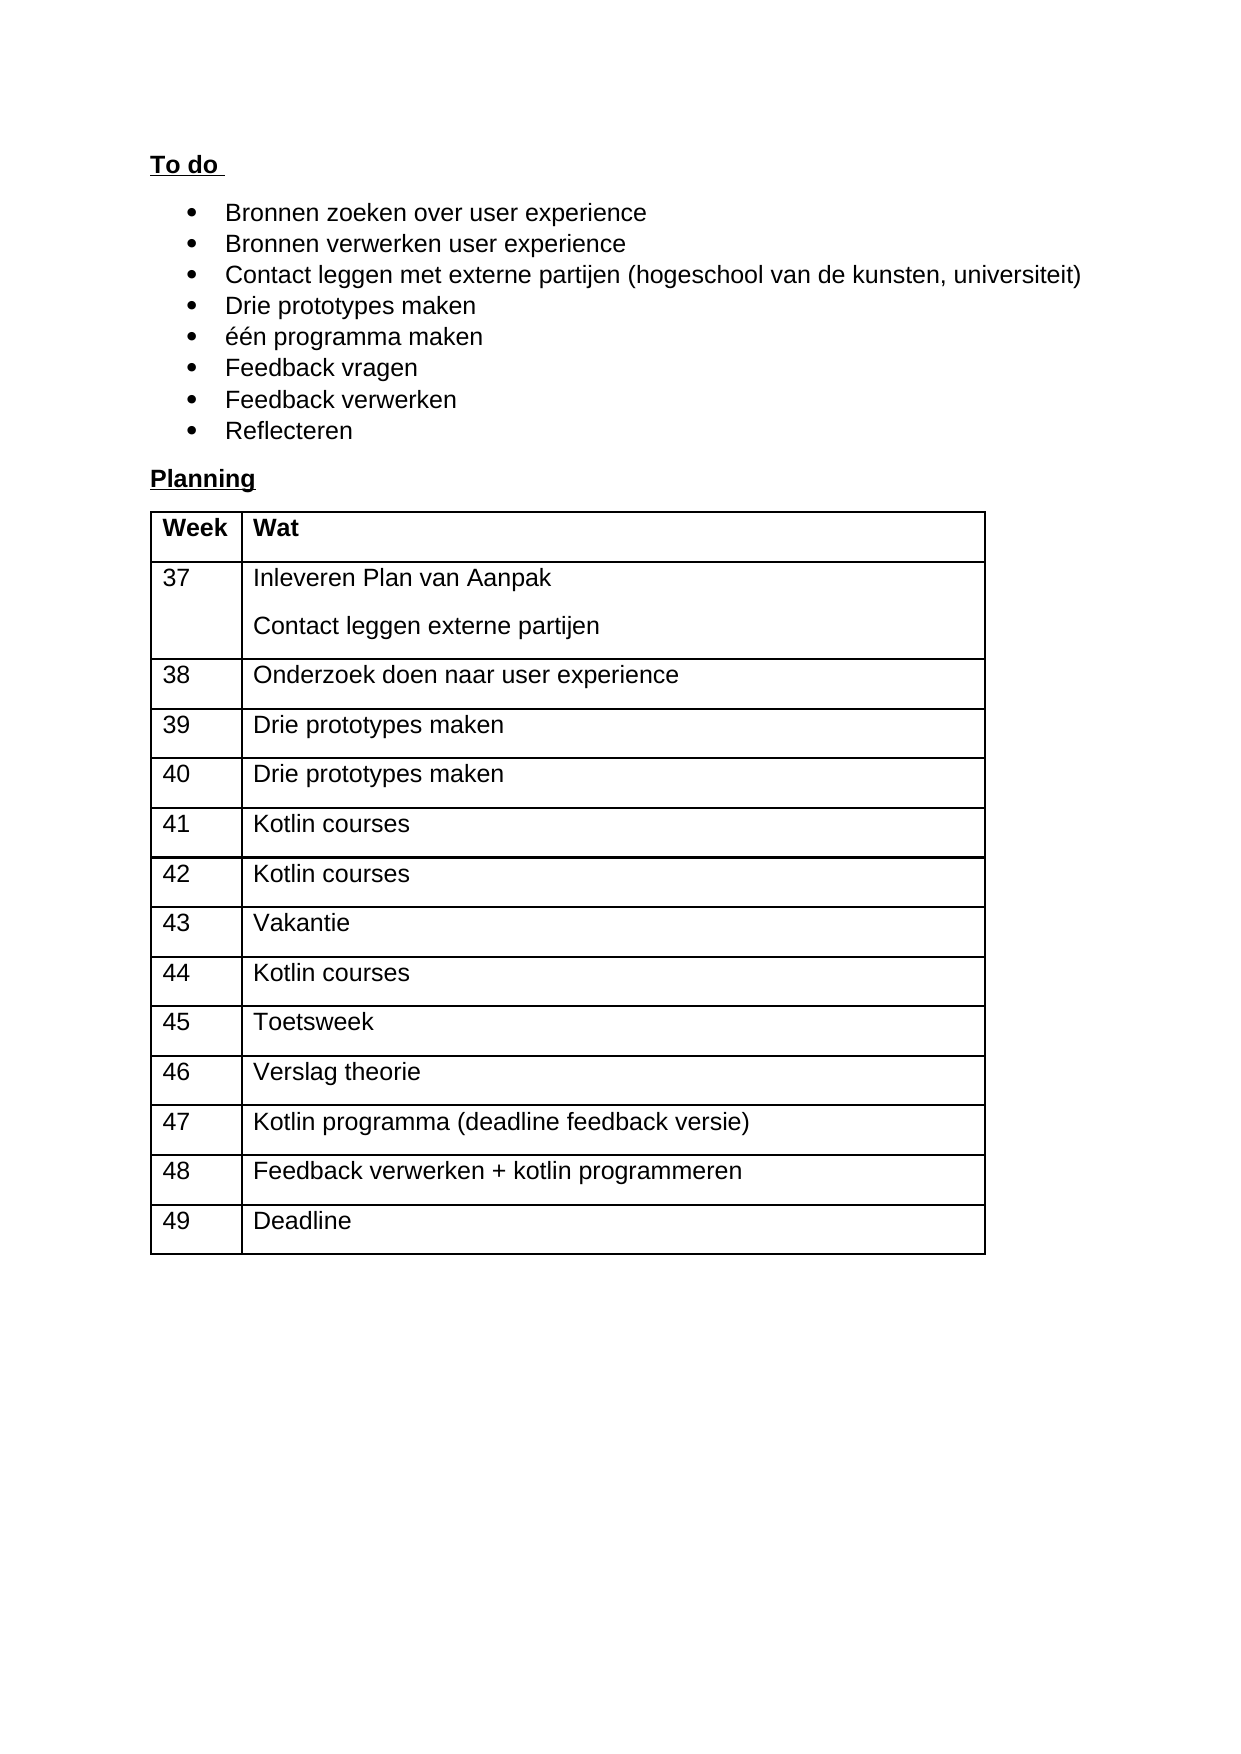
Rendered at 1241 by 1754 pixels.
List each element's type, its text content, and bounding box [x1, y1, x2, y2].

table_cell 47 [152, 1106, 241, 1154]
list Feedback vragen [187, 353, 1090, 382]
table_header Wat [243, 513, 984, 561]
table_cell Onderzoek doen naar user experience [243, 660, 984, 708]
table_cell Deadline [243, 1206, 984, 1253]
table_cell Vakantie [243, 908, 984, 956]
table_cell 40 [152, 759, 241, 807]
table_cell Kotlin courses [243, 859, 984, 906]
table_cell 39 [152, 710, 241, 757]
table_cell 42 [152, 859, 241, 906]
list Contact leggen met externe partijen (hogeschool van de kunsten, universiteit) [187, 260, 1090, 289]
list Bronnen zoeken over user experience [187, 198, 1090, 227]
table_cell 44 [152, 958, 241, 1005]
list Bronnen verwerken user experience [187, 229, 1090, 258]
list Feedback verwerken [187, 384, 1090, 413]
table_header Week [152, 513, 241, 561]
table_cell Kotlin courses [243, 958, 984, 1005]
table_cell Verslag theorie [243, 1057, 984, 1104]
table_cell 46 [152, 1057, 241, 1104]
table_cell 38 [152, 660, 241, 708]
list één programma maken [187, 322, 1090, 351]
text Planning [150, 463, 1090, 492]
list Drie prototypes maken [187, 291, 1090, 320]
table_cell Kotlin programma (deadline feedback versie) [243, 1106, 984, 1154]
table_cell Drie prototypes maken [243, 710, 984, 757]
text To do [150, 150, 1090, 179]
table_cell 48 [152, 1156, 241, 1203]
table_cell Drie prototypes maken [243, 759, 984, 807]
table_cell Inleveren Plan van Aanpak Contact leggen externe partijen [243, 563, 984, 658]
table_cell 45 [152, 1007, 241, 1055]
table_cell 41 [152, 809, 241, 856]
table_cell Kotlin courses [243, 809, 984, 856]
table_cell 49 [152, 1206, 241, 1253]
table_cell Toetsweek [243, 1007, 984, 1055]
list Reflecteren [187, 416, 1090, 444]
table_cell 37 [152, 563, 241, 658]
table_cell Feedback verwerken + kotlin programmeren [243, 1156, 984, 1203]
table_cell 43 [152, 908, 241, 956]
